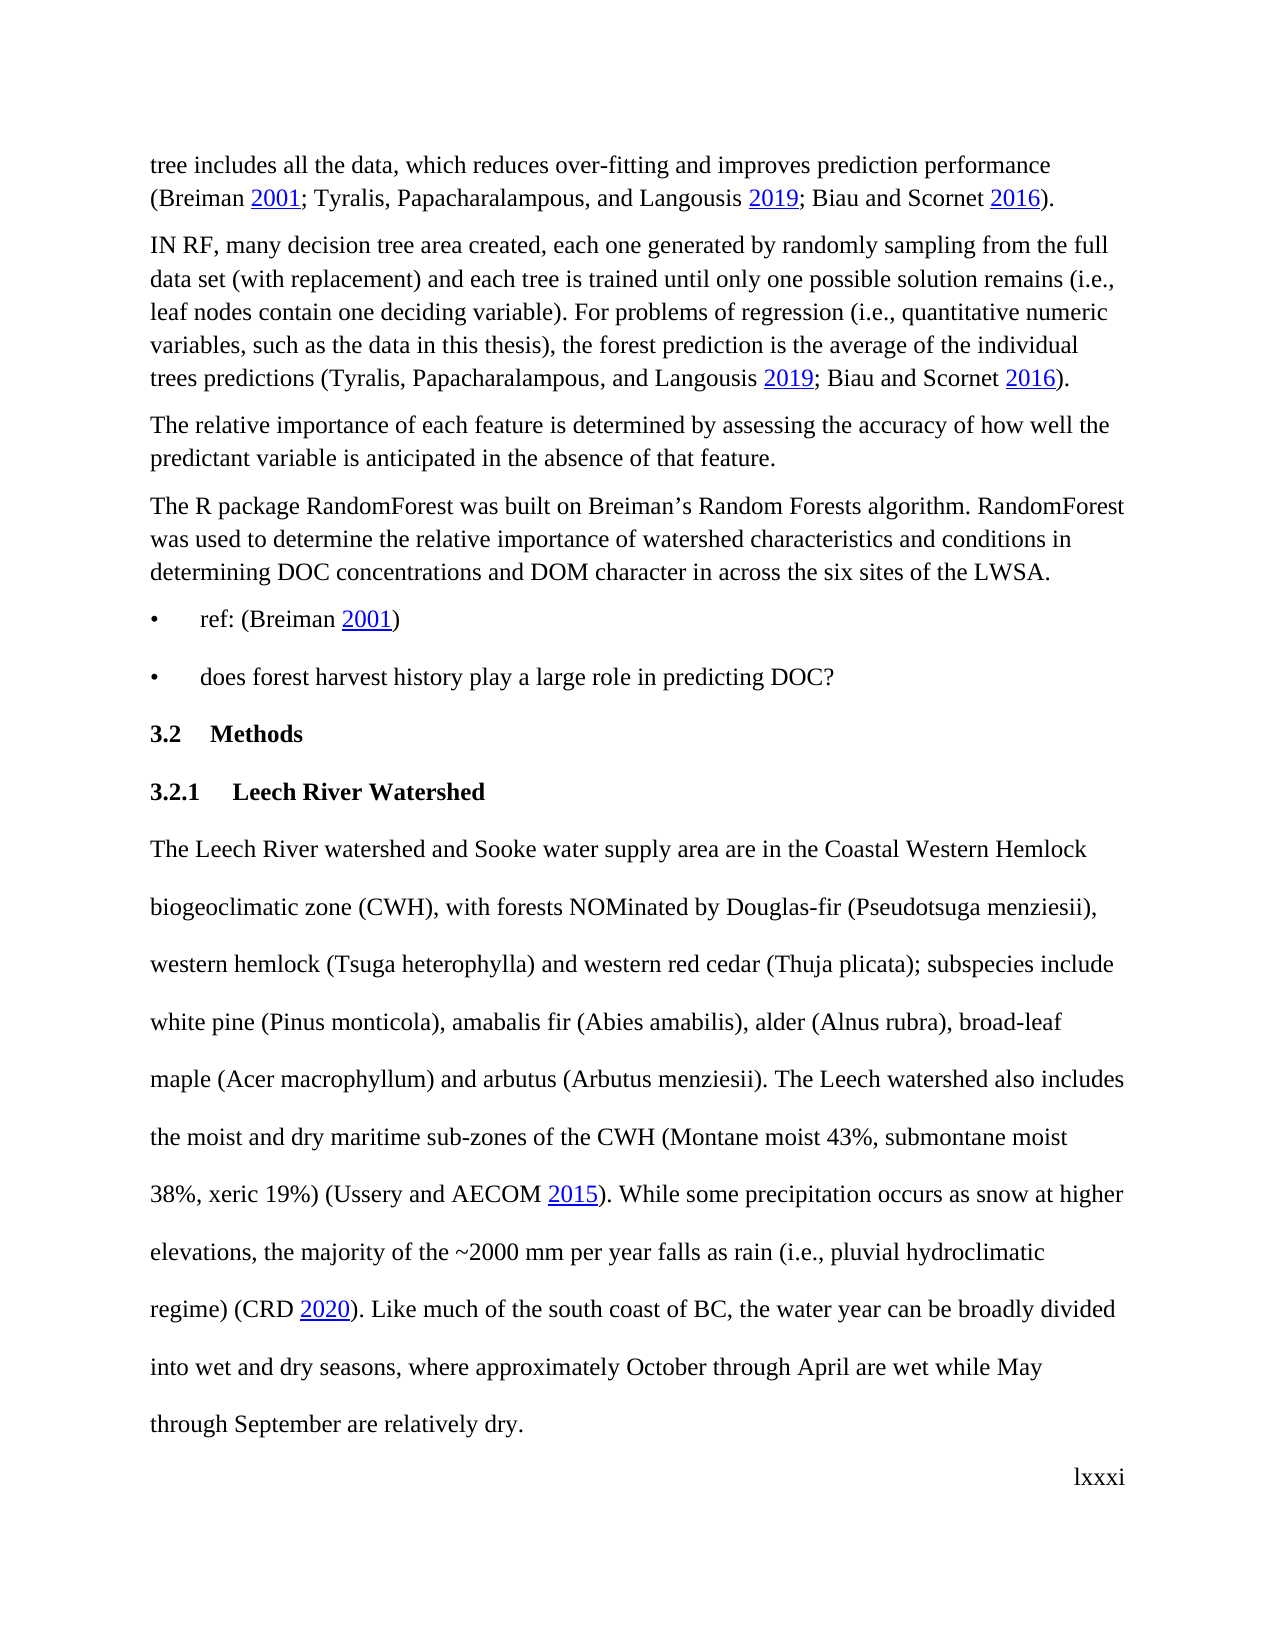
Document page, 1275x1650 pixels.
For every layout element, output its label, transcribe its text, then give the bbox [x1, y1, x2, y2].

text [150, 150, 1125, 212]
subtitle Methods [150, 719, 1125, 748]
list ref: (Breiman 2001) [150, 604, 1125, 633]
text The R package RandomForest was built on Breiman’s Random Forests algorithm. RandomForest was used to determine the relative importance of watershed characteristics and conditions in determining DOC concentrations and DOM character in across the six sites of the LWSA. [150, 491, 1125, 586]
subtitle Leech River Watershed [150, 777, 1125, 806]
text IN RF, many decision tree area created, each one generated by randomly sampling from the full data set (with replacement) and each tree is trained until only one possible solution remains (i.e., leaf nodes contain one deciding variable). For problems of regression (i.e., quantitative numeric variables, such as the data in this thesis), the forest prediction is the average of the individual trees predictions (Tyralis, Papacharalampous, and Langousis 2019; Biau and Scornet 2016). [150, 231, 1125, 391]
list does forest harvest history play a large role in predicting DOC? [150, 662, 1125, 691]
text The relative importance of each feature is determined by assessing the accuracy of how well the predictant variable is anticipated in the absence of that feature. [150, 410, 1125, 472]
